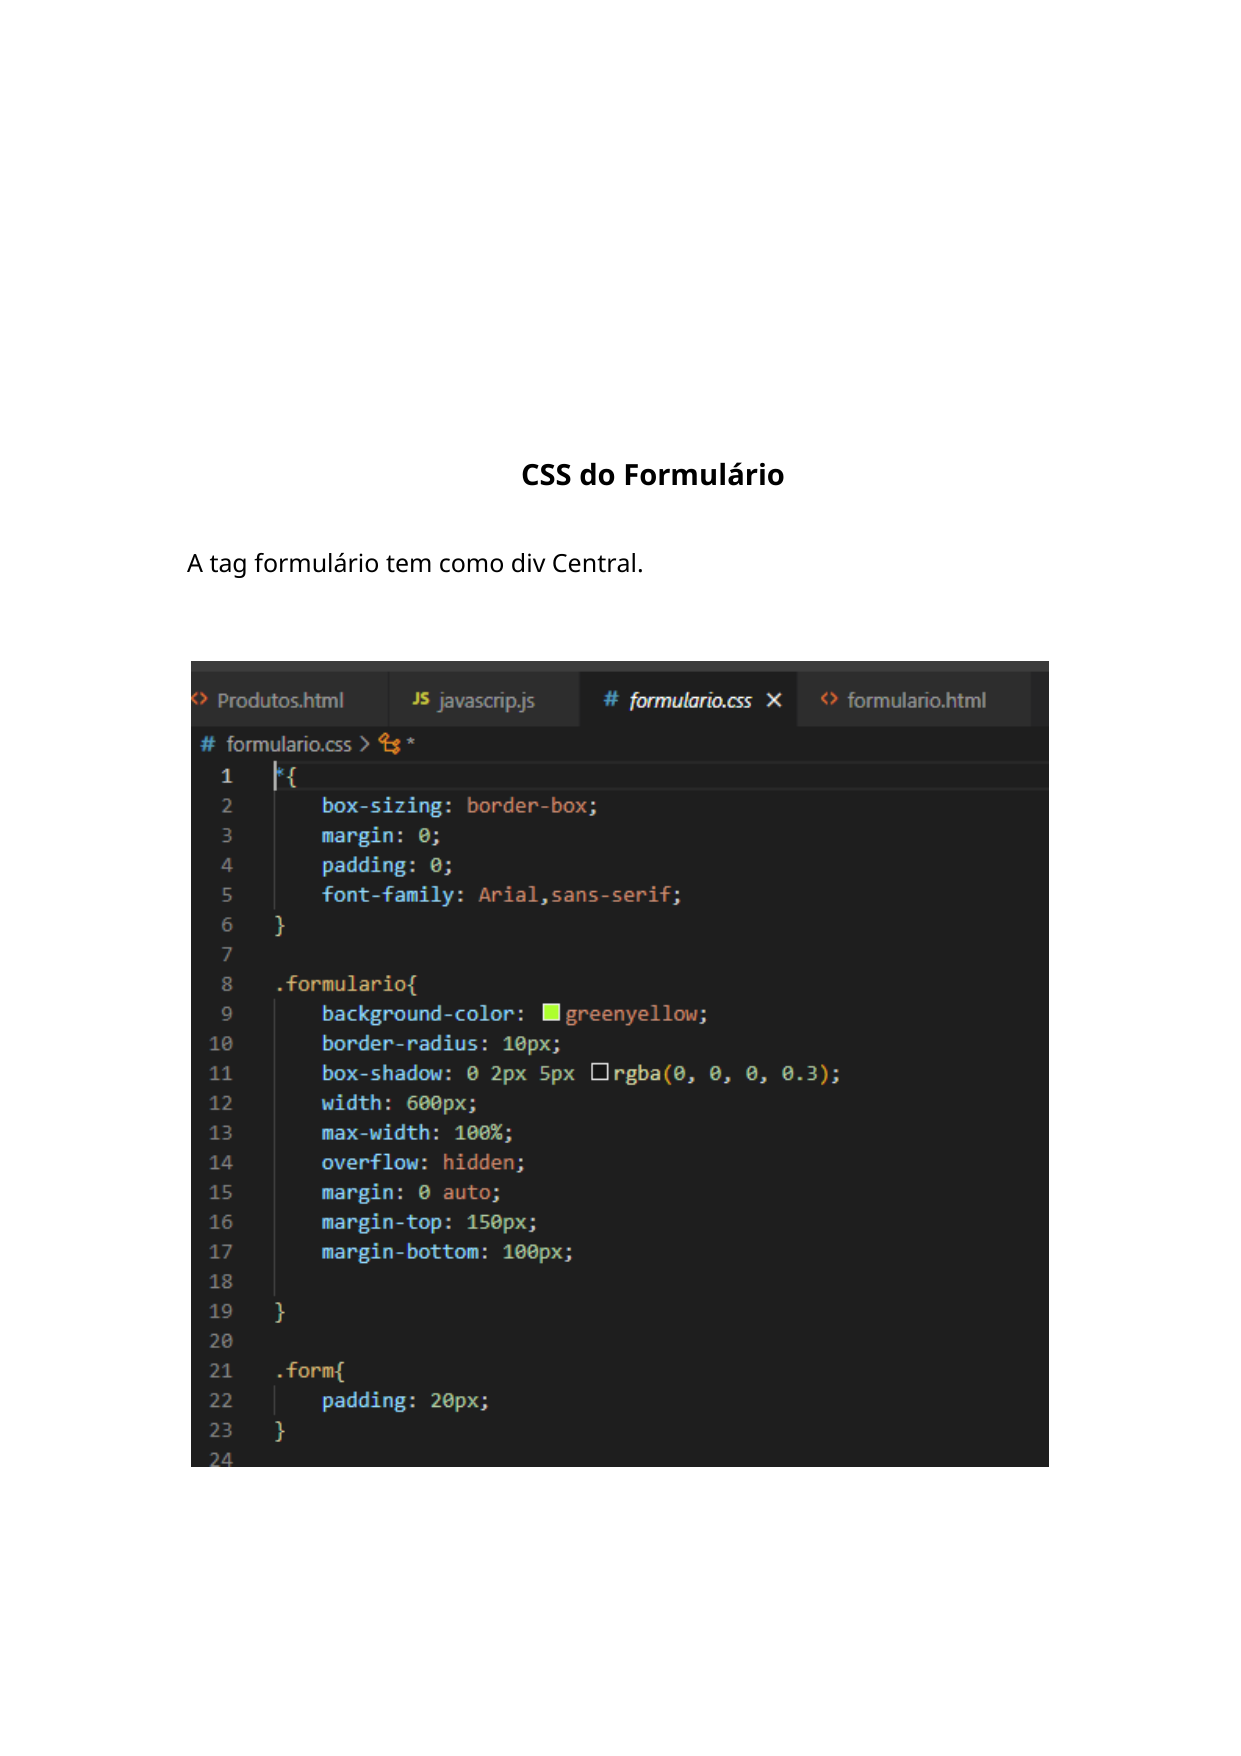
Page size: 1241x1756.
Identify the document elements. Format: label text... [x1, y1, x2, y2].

text CSS do Formulário [128, 455, 1119, 494]
picture [191, 661, 1049, 1467]
text A tag formulário tem como div Central. [128, 546, 1119, 580]
